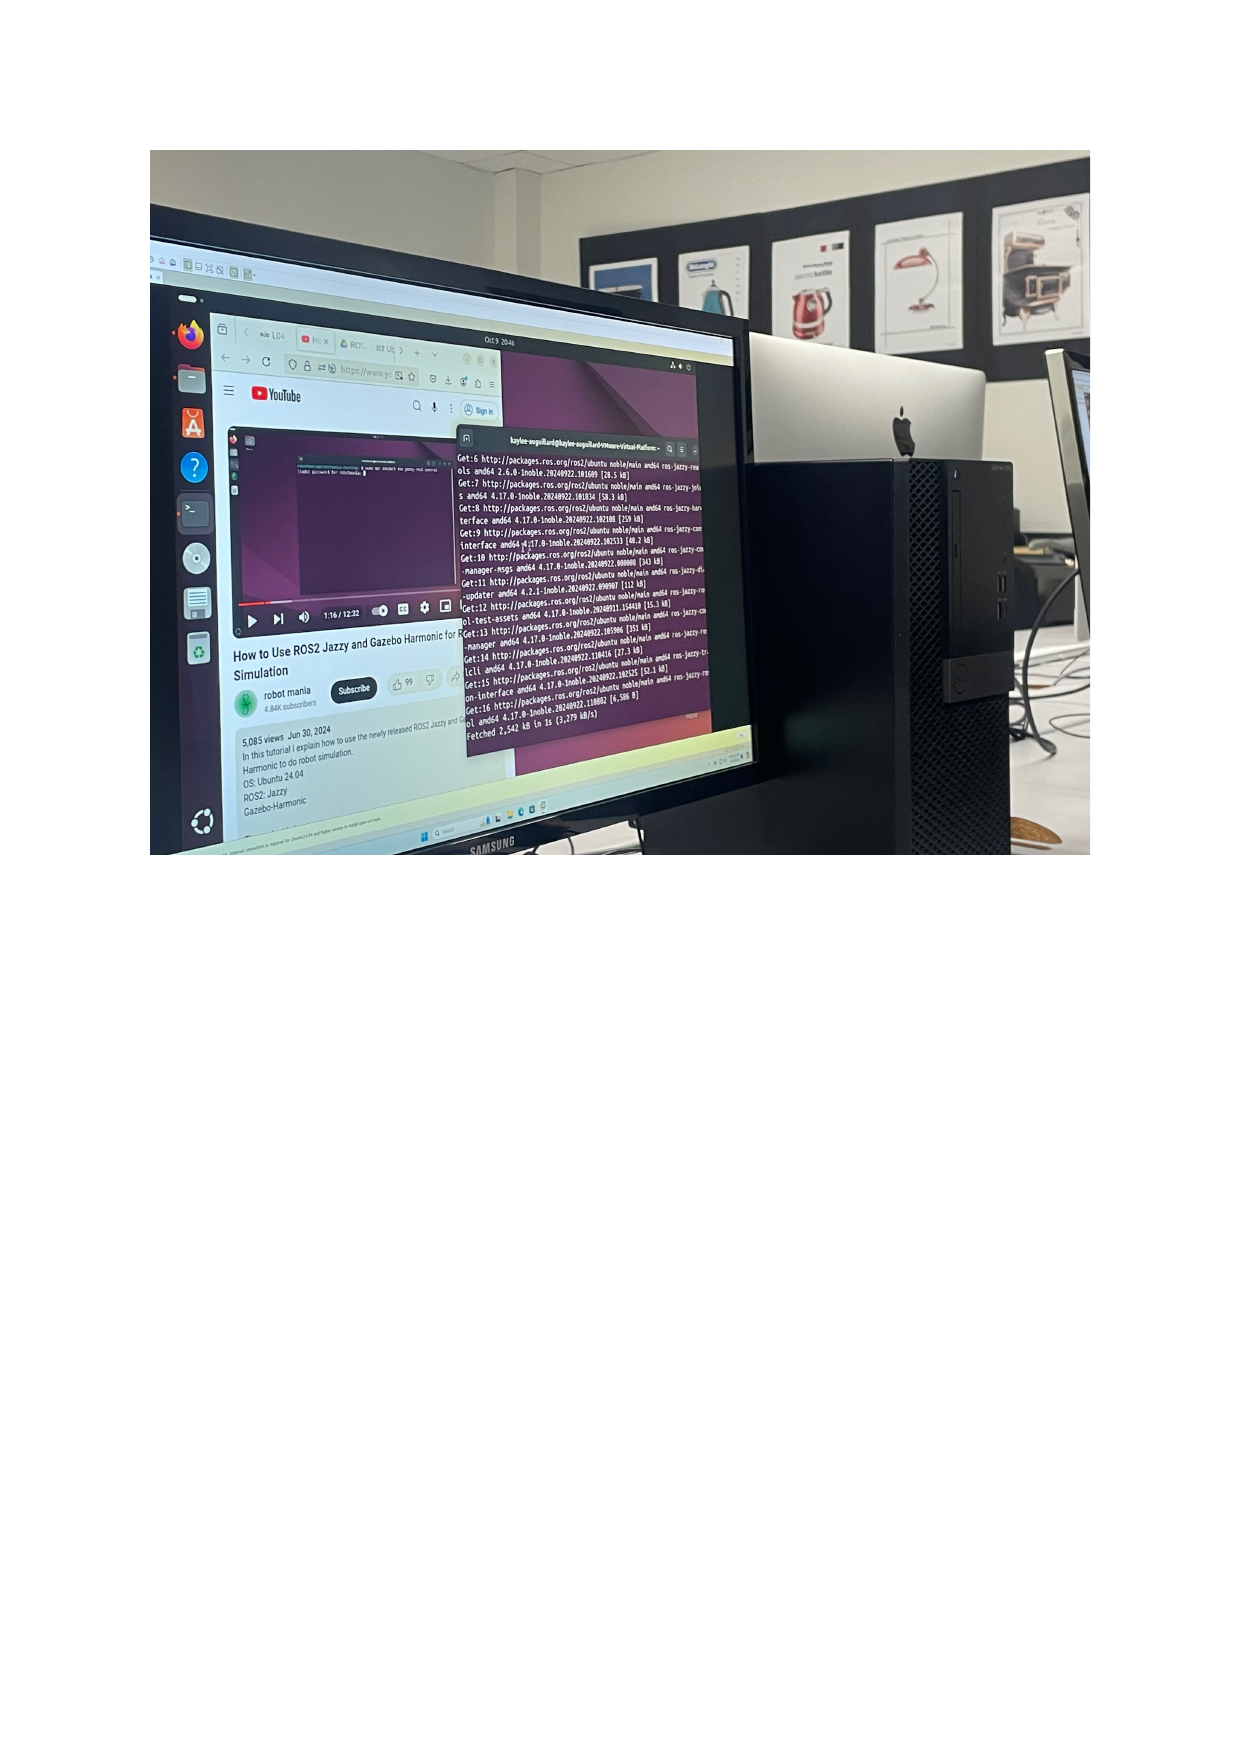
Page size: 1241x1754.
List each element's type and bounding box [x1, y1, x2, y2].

picture [150, 150, 1091, 855]
